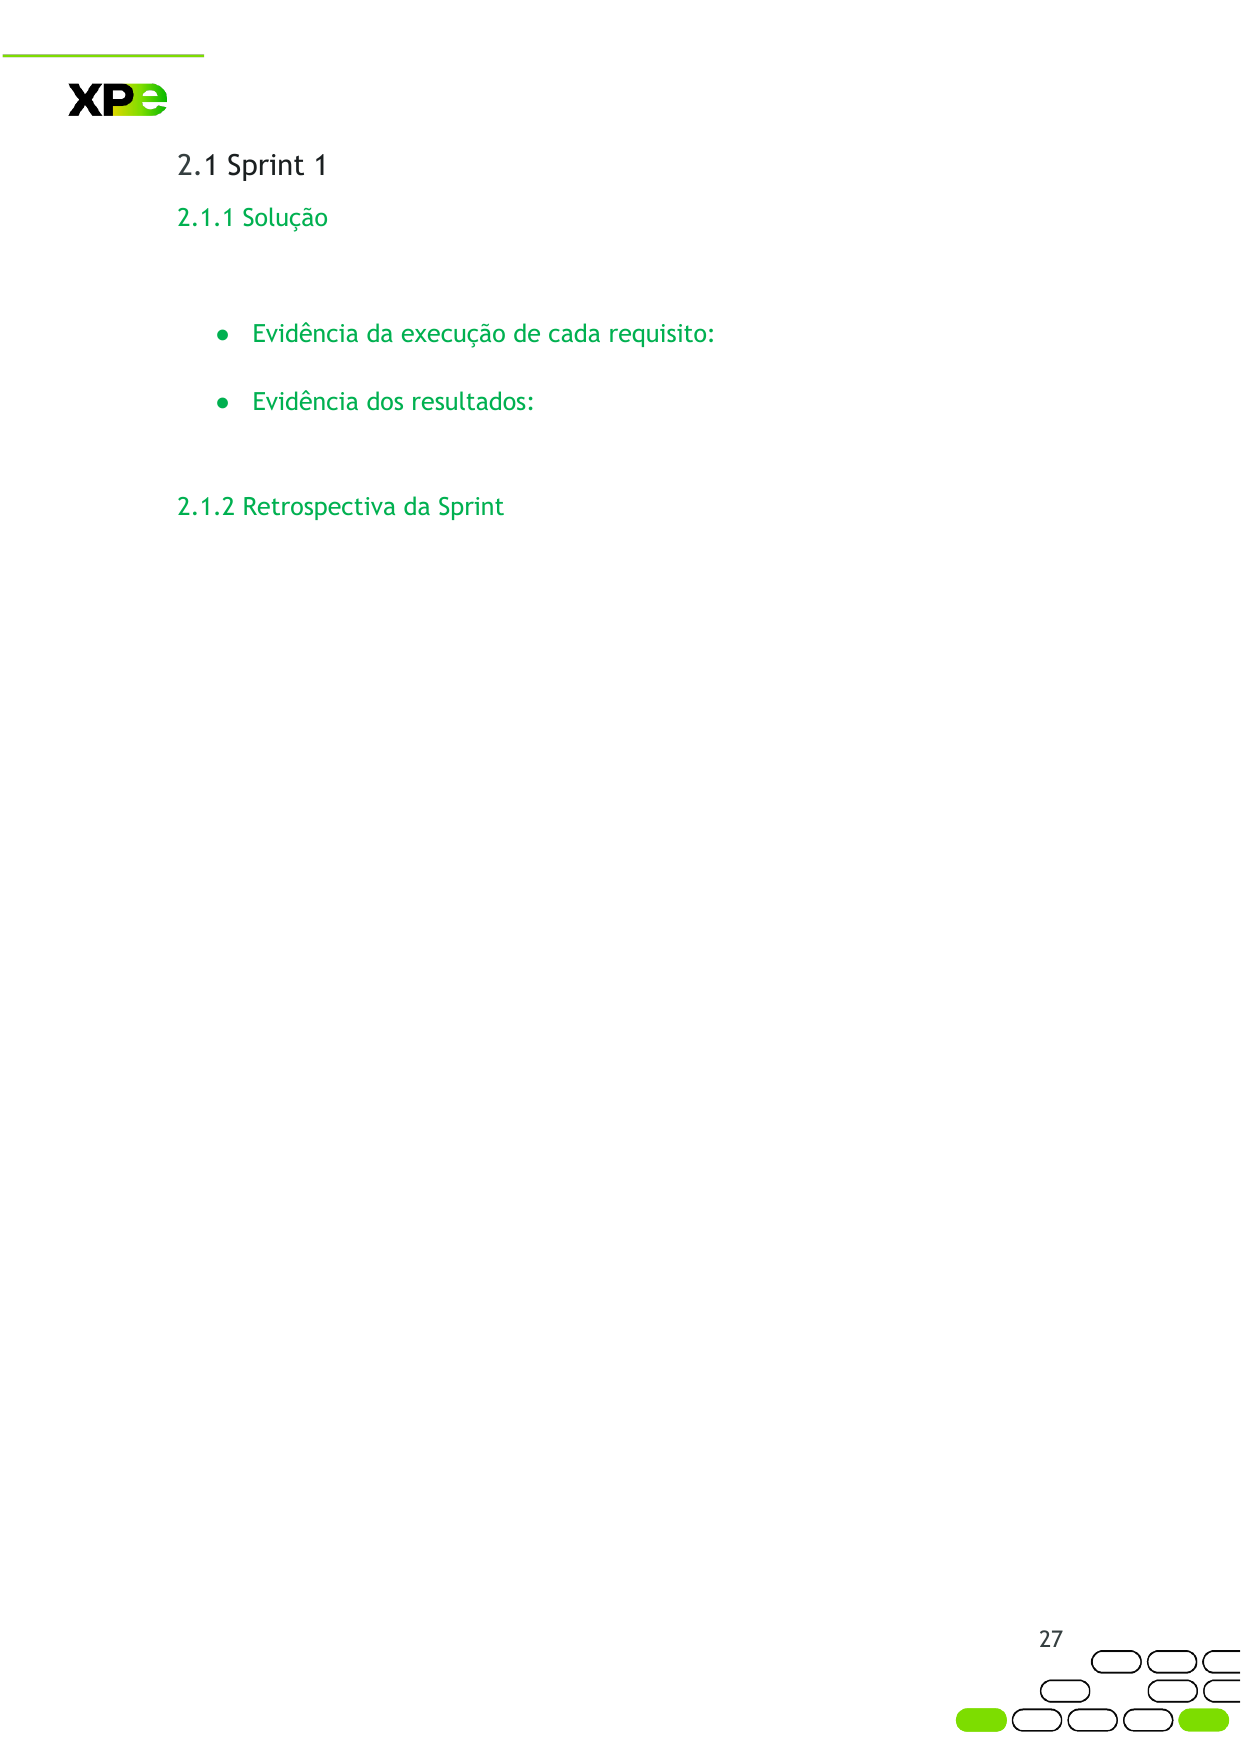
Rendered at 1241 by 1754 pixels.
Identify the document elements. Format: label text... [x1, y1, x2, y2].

picture [955, 1650, 1241, 1732]
subtitle 2.1.1 Solução [177, 202, 1063, 232]
subtitle 2.1 Sprint 1 [177, 148, 1063, 181]
picture [2, 51, 205, 148]
subtitle 2.1.2 Retrospectiva da Sprint [177, 491, 1063, 521]
subtitle Evidência dos resultados: [215, 387, 1063, 416]
subtitle Evidência da execução de cada requisito: [215, 319, 1063, 348]
